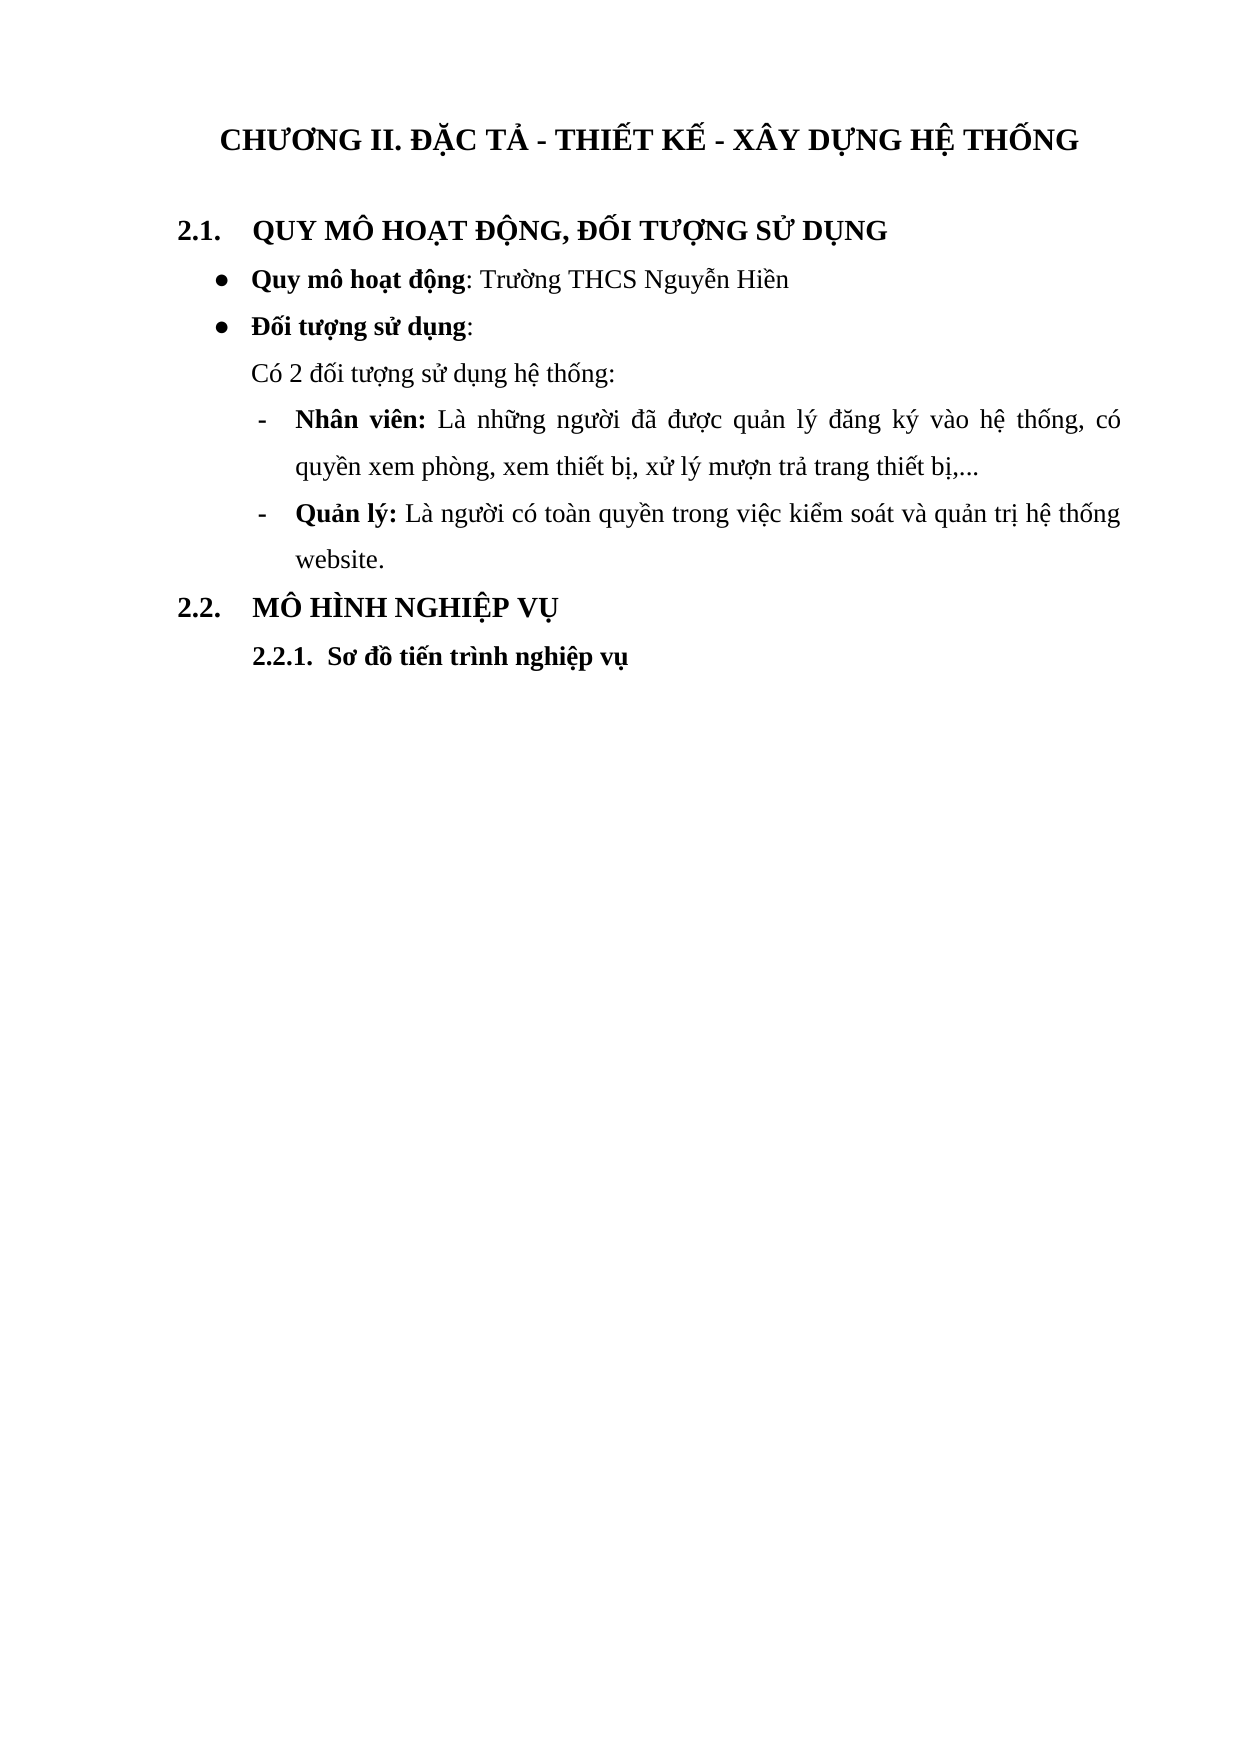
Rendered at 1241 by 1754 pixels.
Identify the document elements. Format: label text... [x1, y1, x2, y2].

list Quy mô hoạt động: Trường THCS Nguyễn Hiền [213, 263, 1122, 294]
text Có 2 đối tượng sử dụng hệ thống: [177, 357, 1122, 388]
subtitle CHƯƠNG II. ĐẶC TẢ - THIẾT KẾ - XÂY DỰNG HỆ THỐNG [177, 122, 1122, 158]
list Nhân viên: Là những người đã được quản lý đăng ký vào hệ thống, có quyền xem phòng, xem thiết bị, xử lý mượn trả trang thiết bị,... [258, 403, 1122, 481]
subtitle 2.2.1. Sơ đồ tiến trình nghiệp vụ [177, 640, 1122, 671]
list Quản lý: Là người có toàn quyền trong việc kiểm soát và quản trị hệ thống website. [258, 497, 1122, 574]
subtitle 2.2. MÔ HÌNH NGHIỆP VỤ [177, 590, 1122, 623]
list Đối tượng sử dụng: [213, 310, 1122, 341]
subtitle 2.1. QUY MÔ HOẠT ĐỘNG, ĐỐI TƯỢNG SỬ DỤNG [177, 213, 1122, 247]
